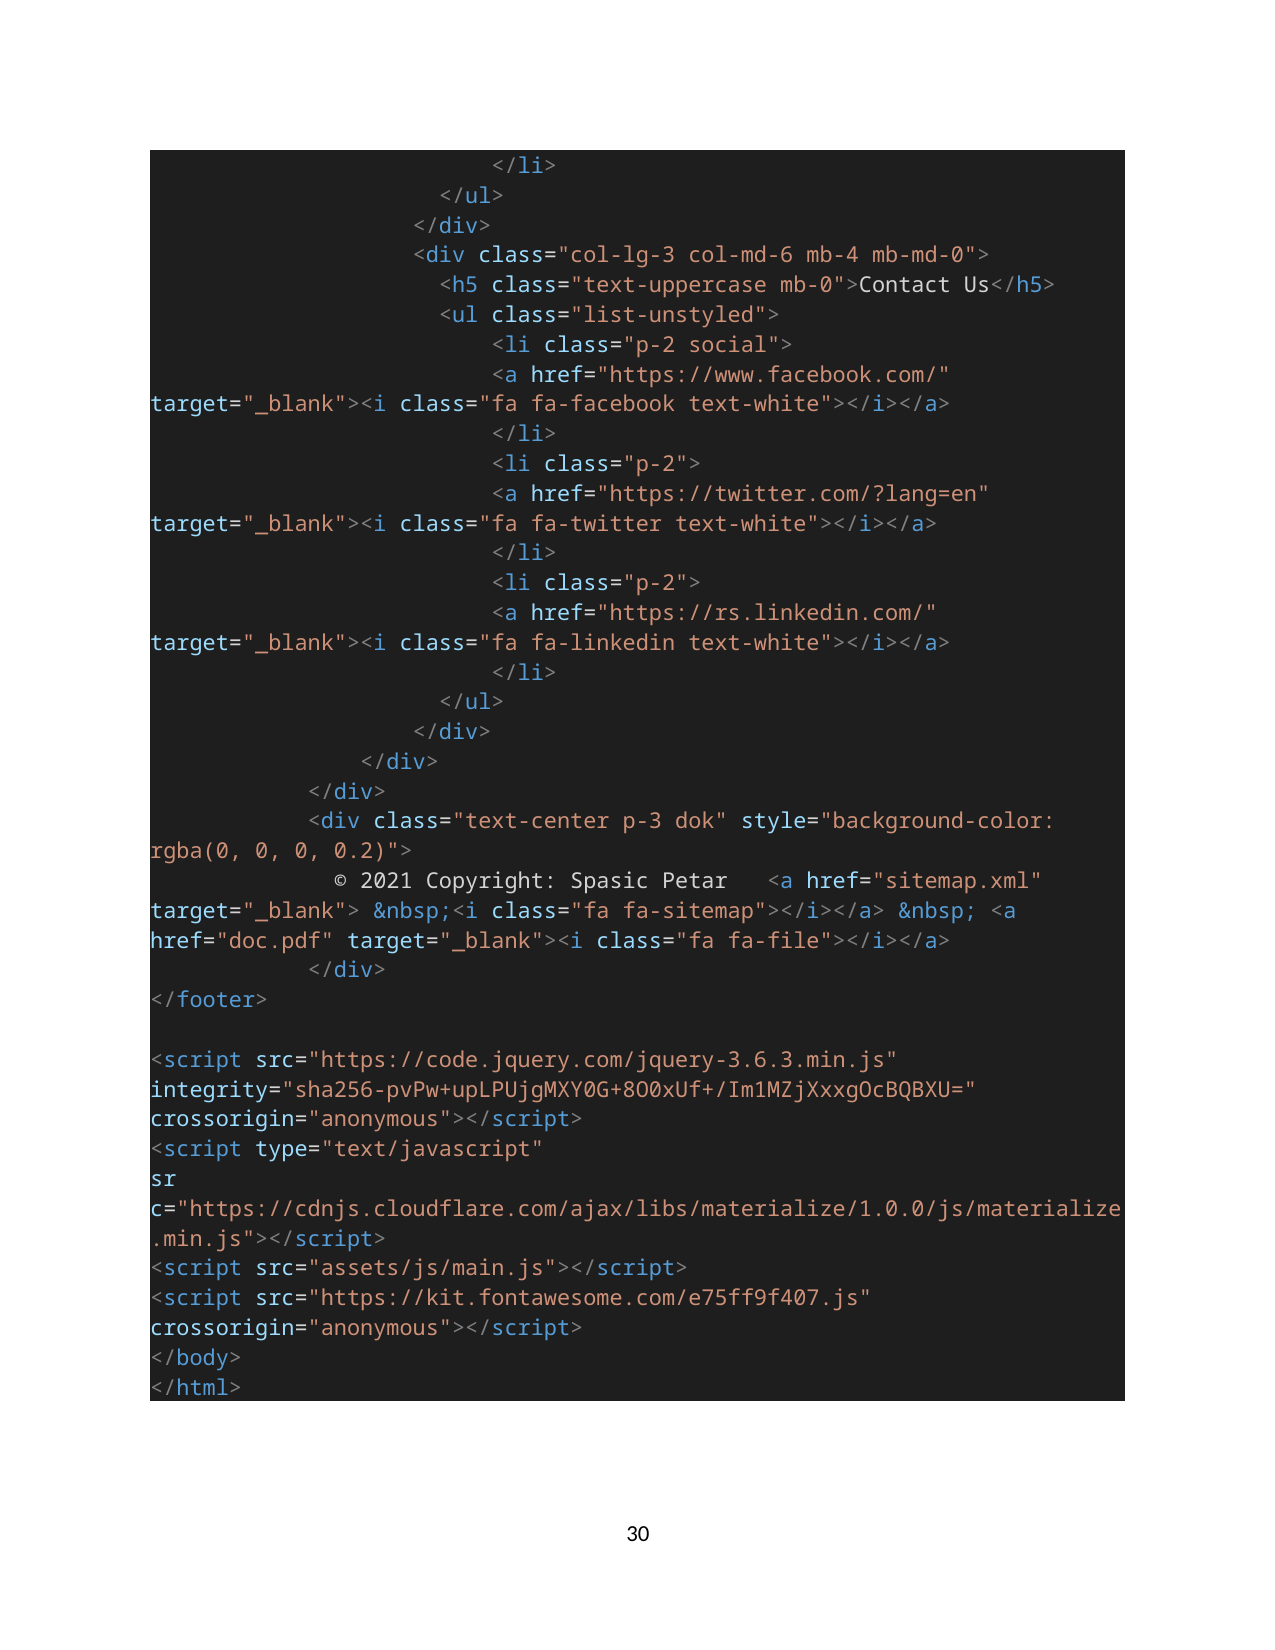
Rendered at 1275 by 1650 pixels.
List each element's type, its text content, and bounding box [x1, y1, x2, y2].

text </div> [150, 954, 1125, 984]
text </li> [150, 150, 1125, 180]
text <script src="assets/js/main.js"></script> [150, 1252, 1125, 1282]
text <h5 class="text-uppercase mb-0">Contact Us</h5> [150, 269, 1125, 299]
text </ul> [150, 180, 1125, 209]
text <script src="https://code.jquery.com/jquery-3.6.3.min.js" integrity="sha256-pvPw+upLPUjgMXY0G+8O0xUf+/Im1MZjXxxgOcBQBXU=" crossorigin="anonymous"></script> [150, 1044, 1125, 1133]
text </div> [150, 746, 1125, 776]
text </html> [150, 1371, 1125, 1401]
text </div> [150, 209, 1125, 239]
text <li class="p-2"> [150, 567, 1125, 597]
text <a href="https://twitter.com/?lang=en" target="_blank"><i class="fa fa-twitter text-white"></i></a> [150, 478, 1125, 537]
text </footer> [150, 984, 1125, 1014]
text <a href="https://rs.linkedin.com/" target="_blank"><i class="fa fa-linkedin text-white"></i></a> [150, 597, 1125, 656]
text </li> [150, 537, 1125, 567]
text </div> [150, 716, 1125, 746]
text </li> [150, 418, 1125, 448]
text <a href="https://www.facebook.com/" target="_blank"><i class="fa fa-facebook text-white"></i></a> [150, 358, 1125, 418]
text <ul class="list-unstyled"> [150, 299, 1125, 329]
text <script src="https://kit.fontawesome.com/e75ff9f407.js" crossorigin="anonymous"></script> [150, 1282, 1125, 1342]
text <script type="text/javascript" src="https://cdnjs.cloudflare.com/ajax/libs/materialize/1.0.0/js/materialize.min.js"></script> [150, 1133, 1125, 1252]
text </body> [150, 1342, 1125, 1371]
text </li> [150, 656, 1125, 686]
text © 2021 Copyright: Spasic Petar <a href="sitemap.xml" target="_blank"> &nbsp;<i class="fa fa-sitemap"></i></a> &nbsp; <a href="doc.pdf" target="_blank"><i class="fa fa-file"></i></a> [150, 865, 1125, 954]
text </ul> [150, 686, 1125, 716]
text <li class="p-2 social"> [150, 329, 1125, 358]
text </div> [150, 776, 1125, 805]
text <li class="p-2"> [150, 448, 1125, 478]
text <div class="col-lg-3 col-md-6 mb-4 mb-md-0"> [150, 239, 1125, 269]
text <div class="text-center p-3 dok" style="background-color: rgba(0, 0, 0, 0.2)"> [150, 805, 1125, 865]
